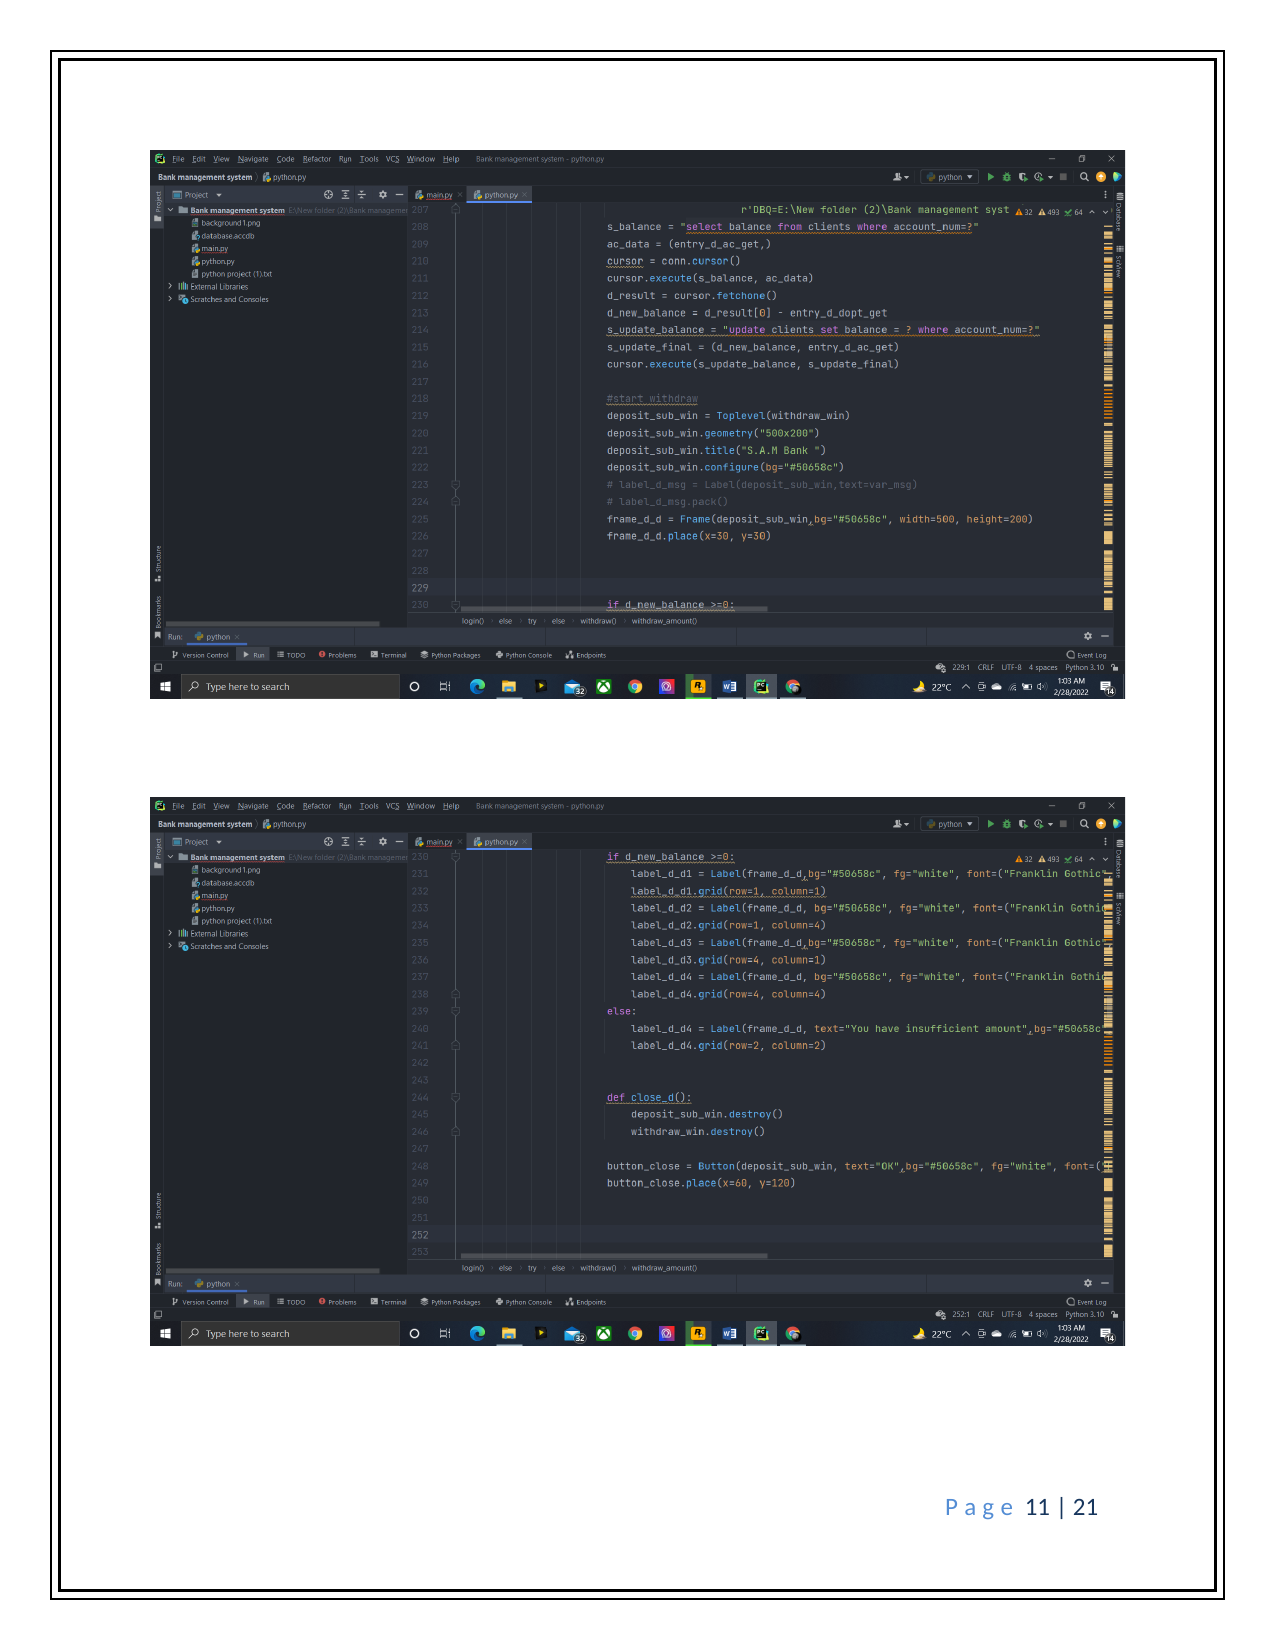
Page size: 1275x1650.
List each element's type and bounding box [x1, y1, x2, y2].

picture [150, 150, 1125, 699]
picture [150, 797, 1125, 1346]
